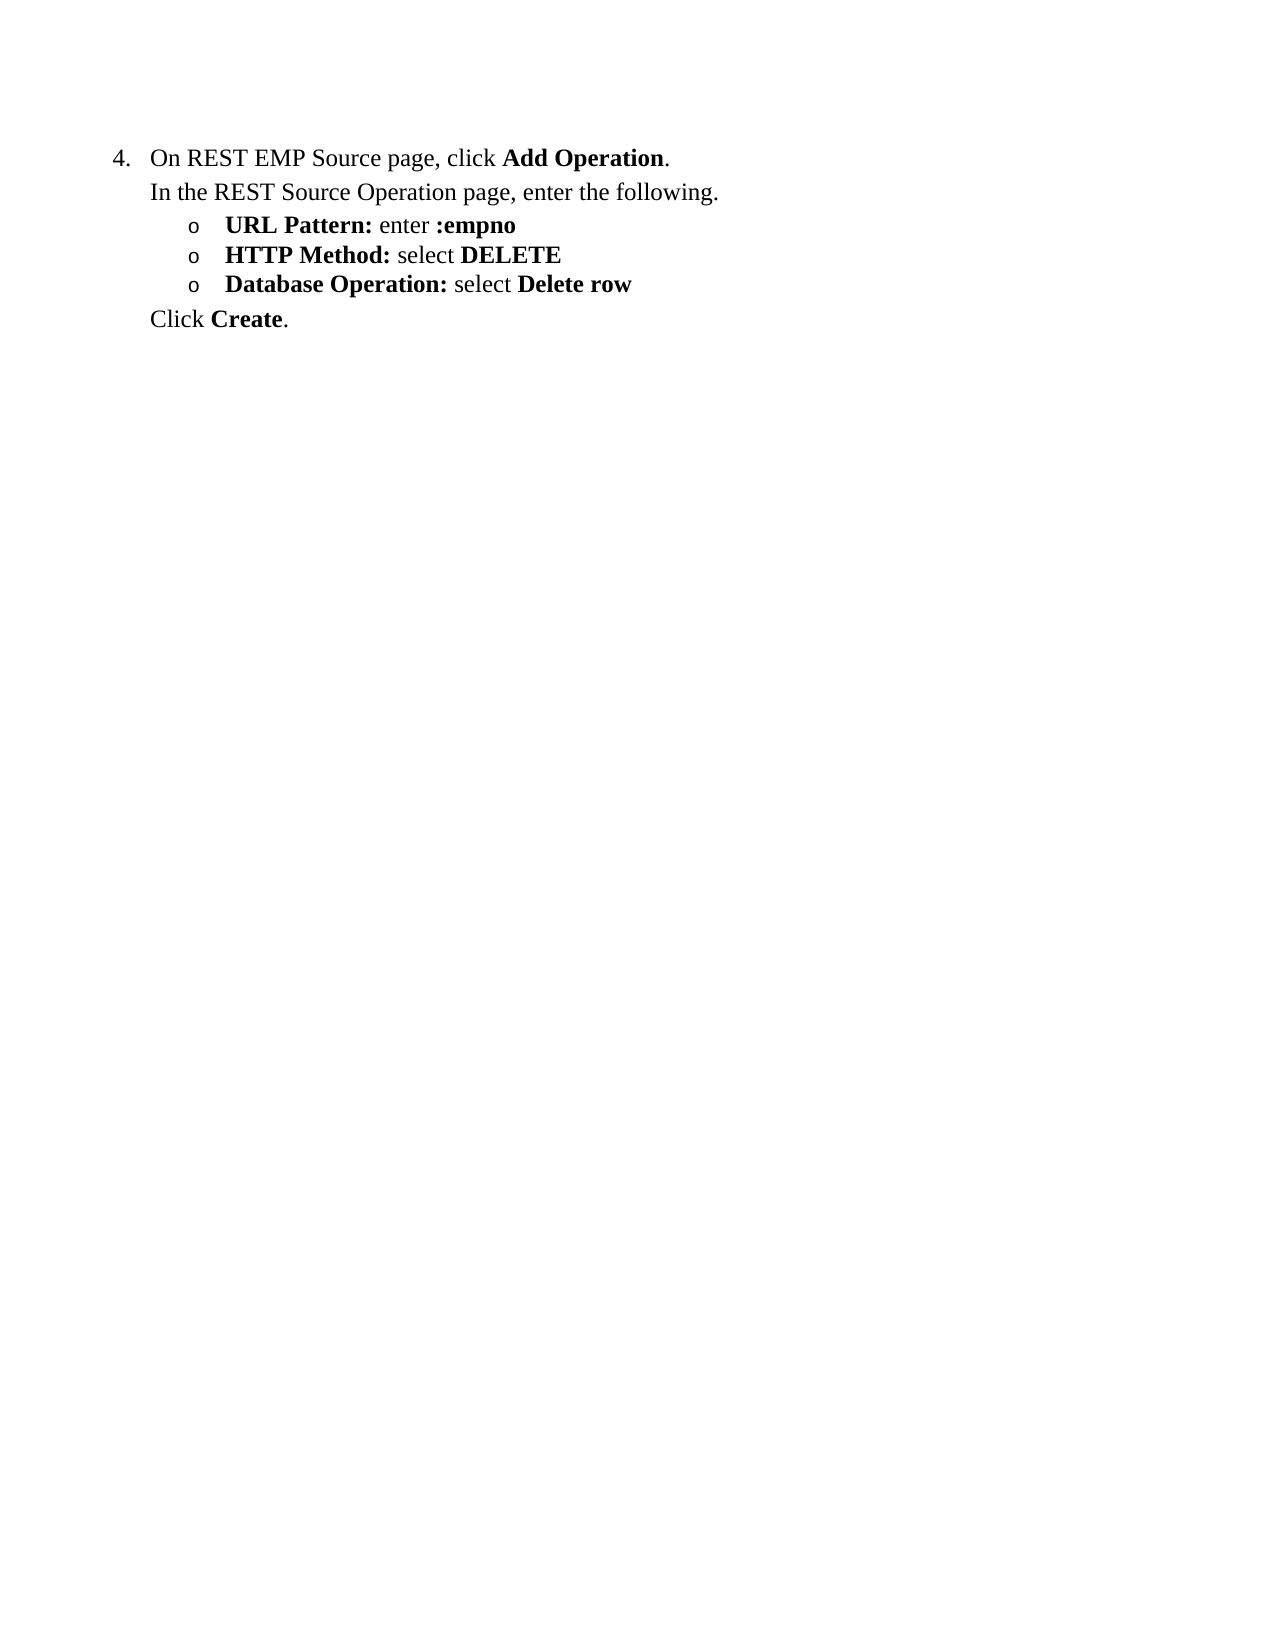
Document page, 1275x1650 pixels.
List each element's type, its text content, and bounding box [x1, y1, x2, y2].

text In the REST Source Operation page, enter the following. [150, 177, 1200, 205]
list Database Operation: select Delete row [187, 269, 1200, 299]
list URL Pattern: enter :empno [187, 210, 1200, 240]
list On REST EMP Source page, click Add Operation. [112, 143, 1200, 171]
list HTTP Method: select DELETE [187, 240, 1200, 269]
text Click Create. [150, 304, 1200, 333]
